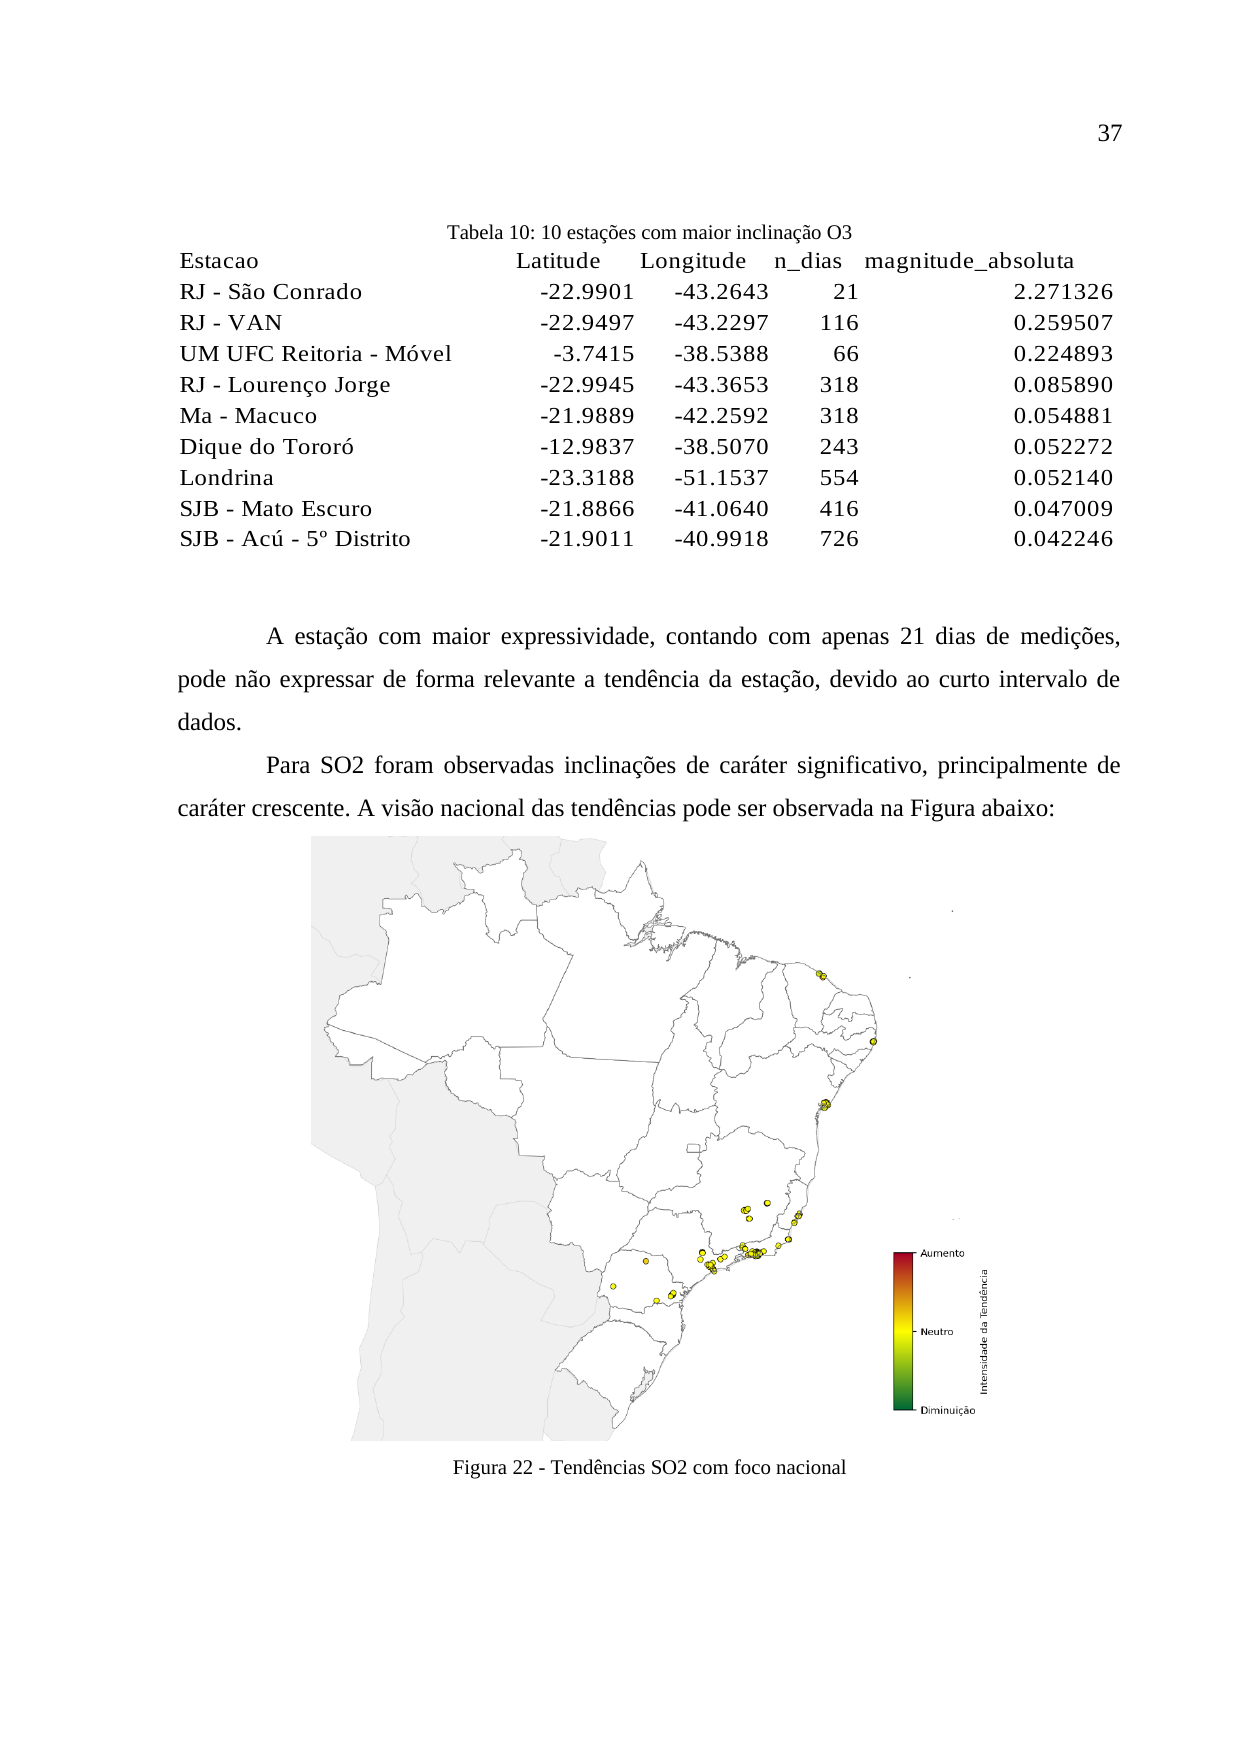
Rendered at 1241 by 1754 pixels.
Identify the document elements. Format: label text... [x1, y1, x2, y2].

text Para SO2 foram observadas inclinações de caráter significativo, principalmente de caráter crescente. A visão nacional das tendências pode ser observada na Figura abaixo: [177, 750, 1122, 822]
text A estação com maior expressividade, contando com apenas 21 dias de medições, pode não expressar de forma relevante a tendência da estação, devido ao curto intervalo de dados. [177, 621, 1122, 736]
picture [311, 836, 989, 1441]
